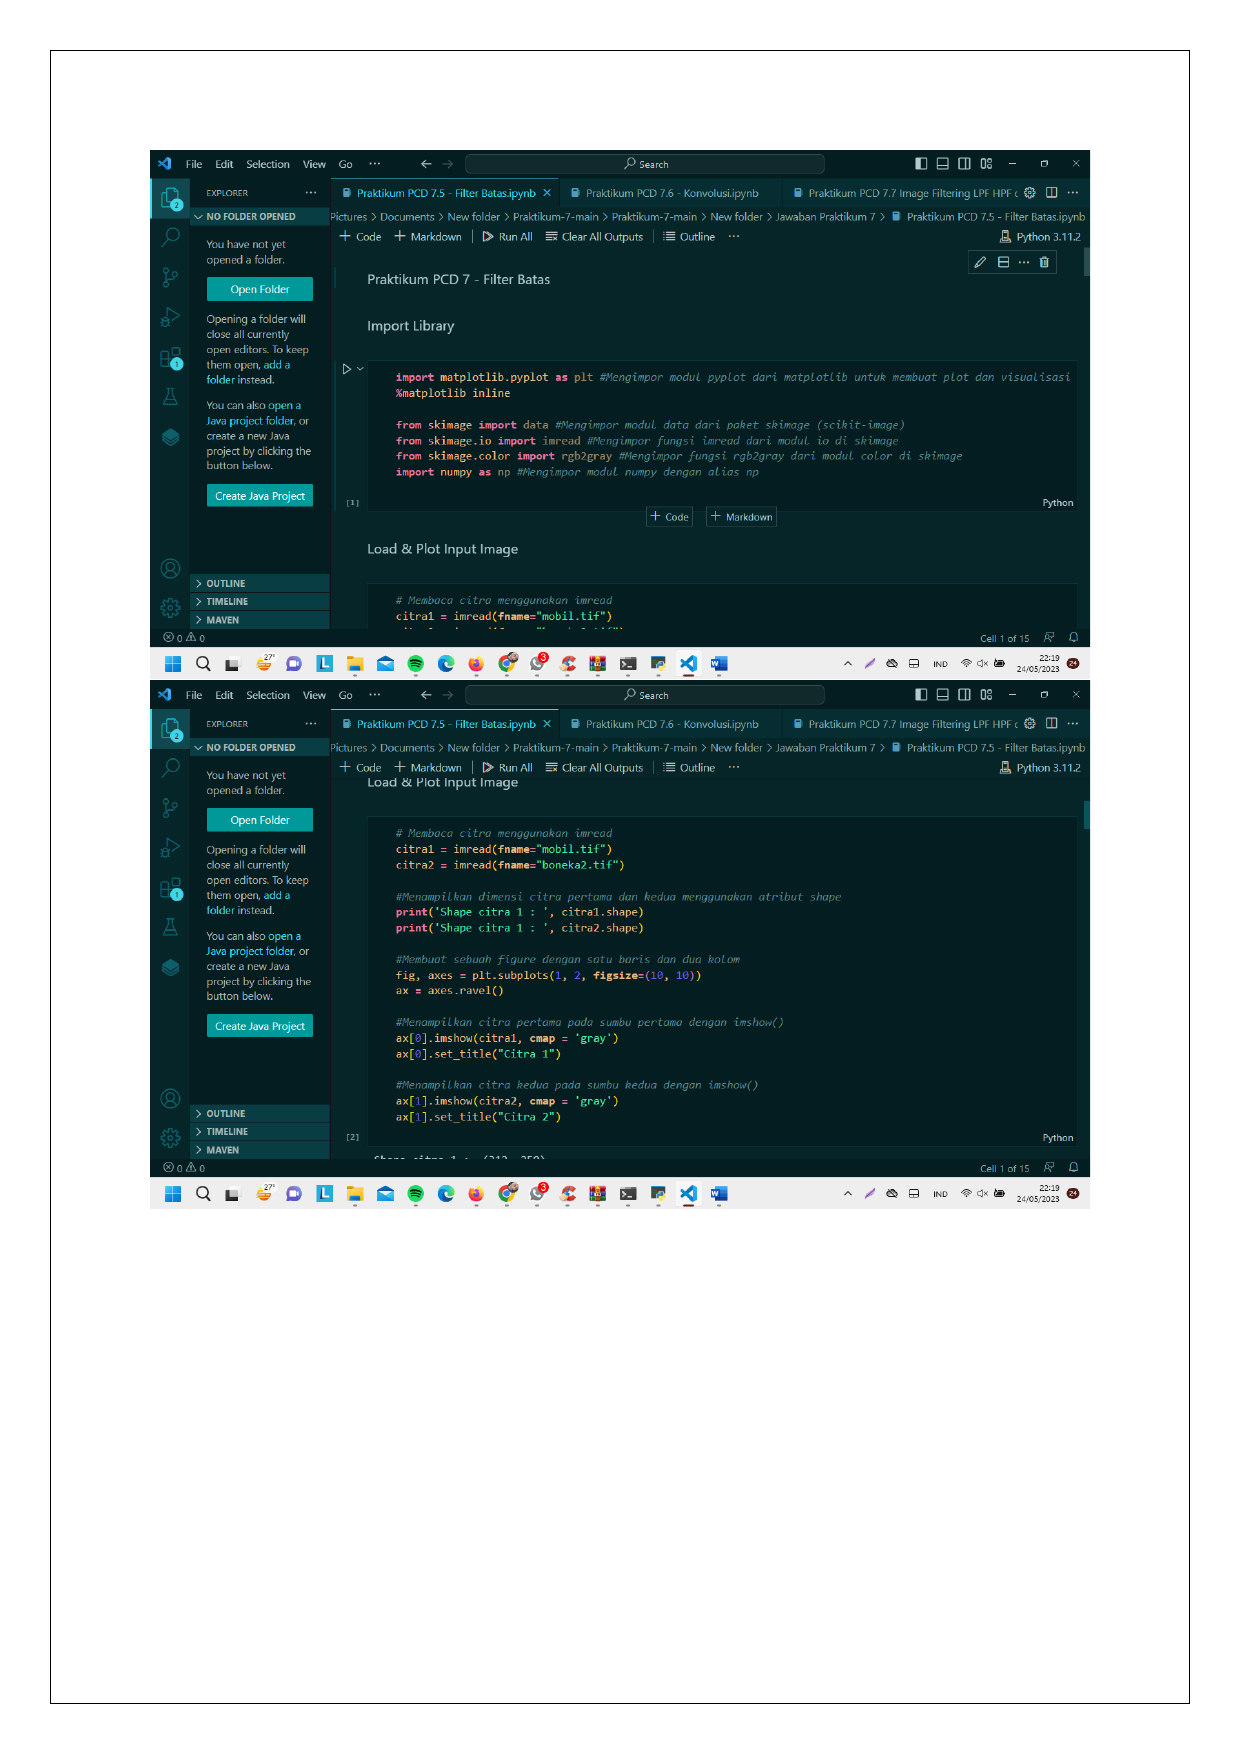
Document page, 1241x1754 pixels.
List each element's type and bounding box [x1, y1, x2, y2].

picture [150, 150, 1091, 679]
picture [150, 680, 1091, 1209]
